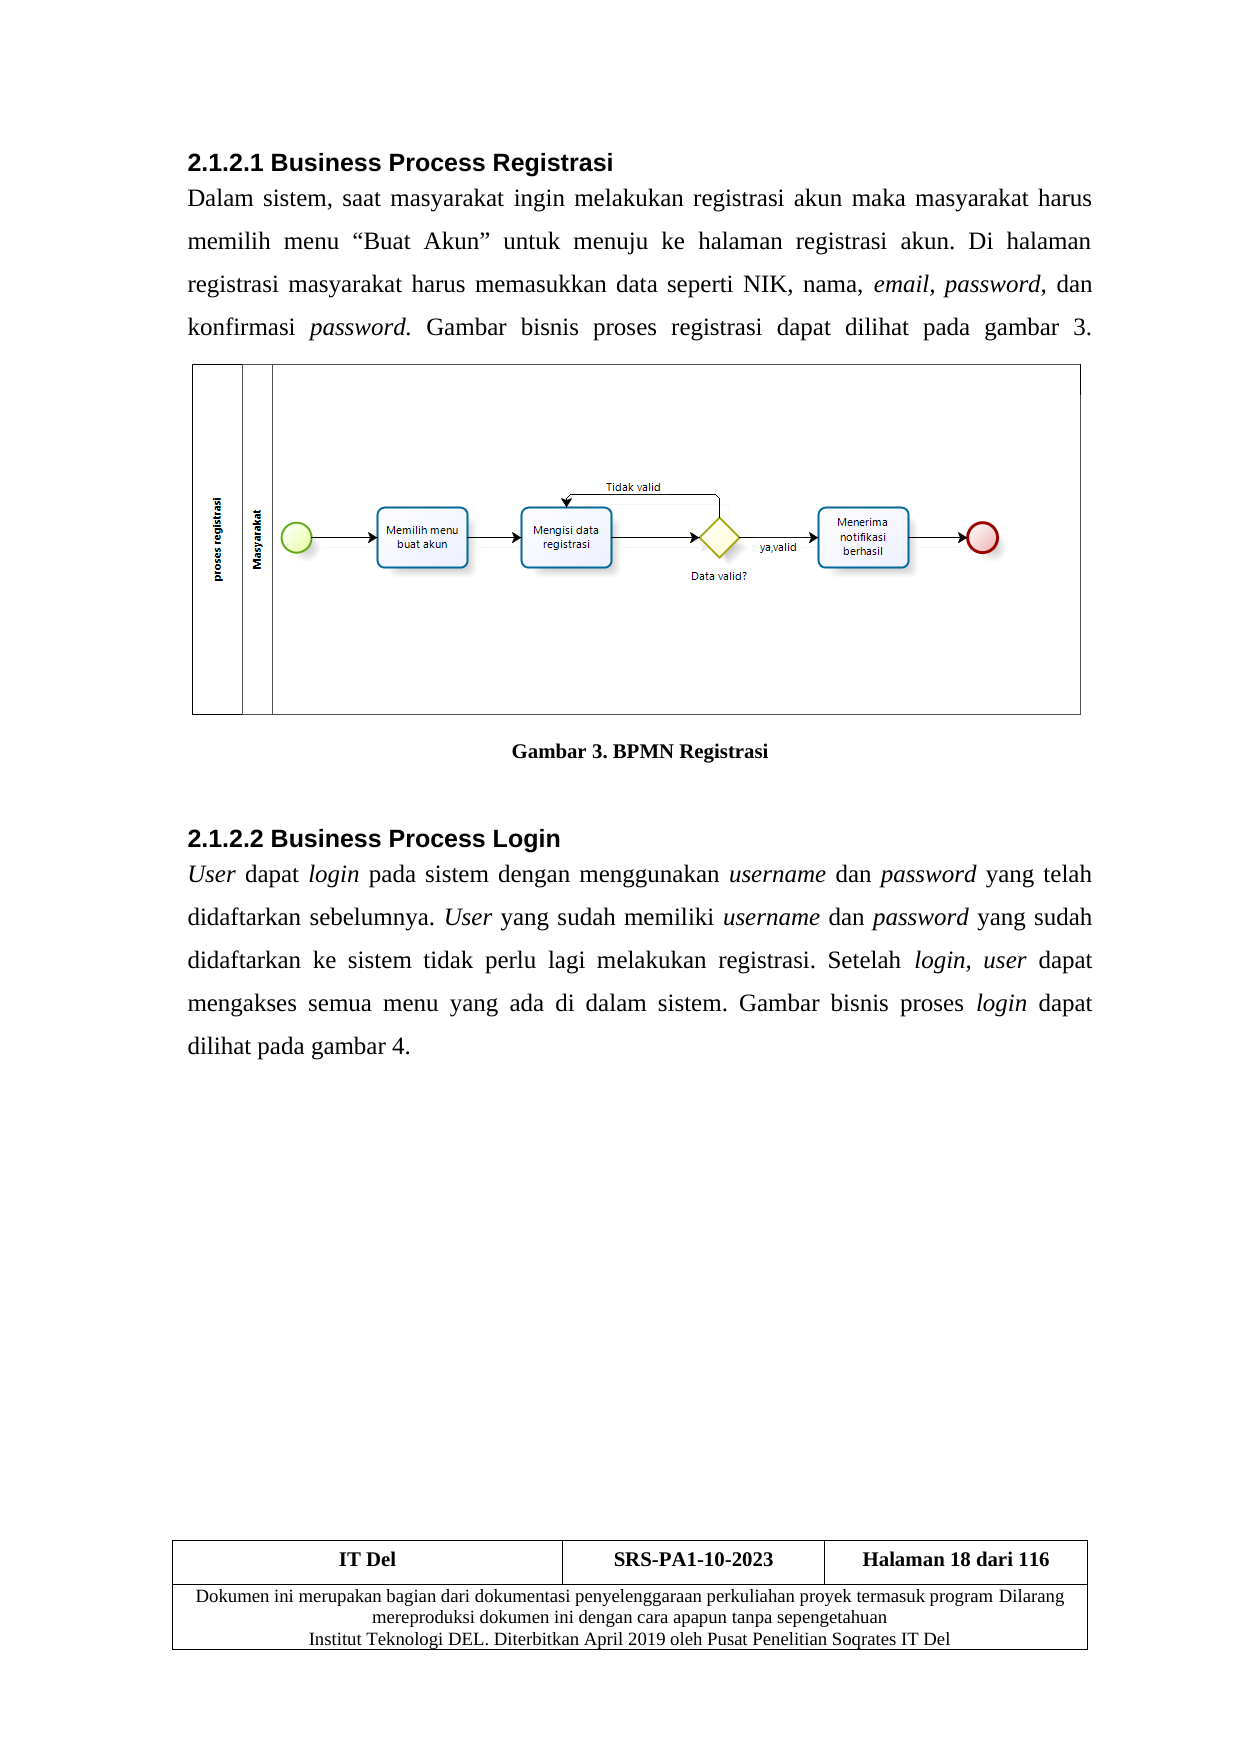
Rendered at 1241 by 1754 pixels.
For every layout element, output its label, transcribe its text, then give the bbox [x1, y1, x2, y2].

subtitle 2.1.2.2 Business Process Login [187, 824, 1092, 853]
subtitle 2.1.2.1 Business Process Registrasi [187, 148, 1092, 176]
text Gambar 3. BPMN Registrasi [187, 739, 1092, 763]
text User dapat login pada sistem dengan menggunakan username dan password yang telah didaftarkan sebelumnya. User yang sudah memiliki username dan password yang sudah didaftarkan ke sistem tidak perlu lagi melakukan registrasi. Setelah login, user dapat mengakses semua menu yang ada di dalam sistem. Gambar bisnis proses login dapat dilihat pada gambar 4. [187, 859, 1092, 1060]
picture [187, 355, 1089, 725]
